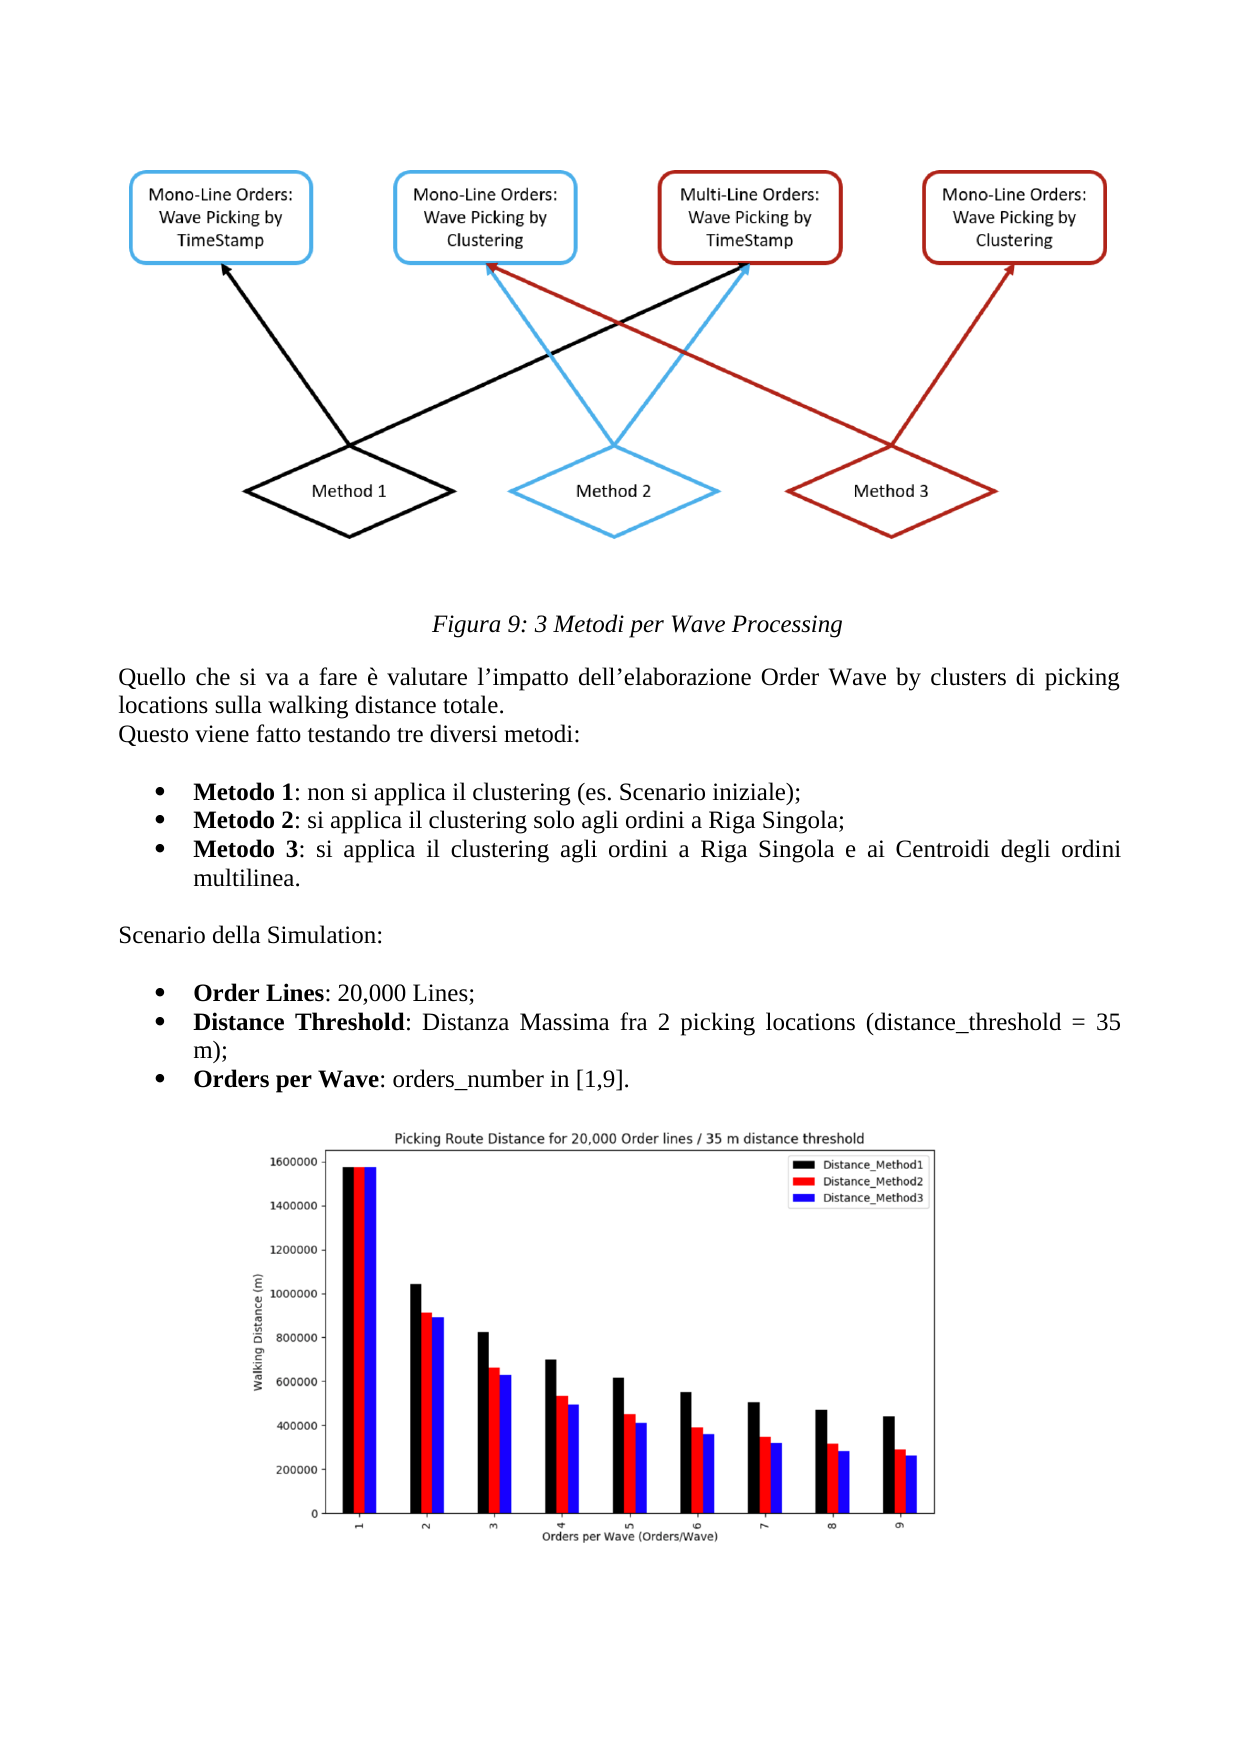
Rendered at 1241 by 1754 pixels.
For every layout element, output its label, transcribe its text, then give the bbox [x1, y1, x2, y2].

text Figura 9: 3 Metodi per Wave Processing [339, 609, 1122, 638]
text Scenario della Simulation: [118, 921, 1122, 949]
picture [233, 1110, 1005, 1560]
list Orders per Wave: orders_number in [1,9]. [156, 1064, 1122, 1093]
text Questo viene fatto testando tre diversi metodi: [118, 719, 1122, 748]
list Metodo 2: si applica il clustering solo agli ordini a Riga Singola; [156, 806, 1122, 834]
list Metodo 3: si applica il clustering agli ordini a Riga Singola e ai Centroidi degli ordini multilinea. [156, 834, 1122, 892]
list Metodo 1: non si applica il clustering (es. Scenario iniziale); [156, 777, 1122, 806]
list Distance Threshold: Distanza Massima fra 2 picking locations (distance_threshold = 35 m); [156, 1007, 1122, 1064]
list Order Lines: 20,000 Lines; [156, 978, 1122, 1007]
text Quello che si va a fare è valutare l’impatto dell’elaborazione Order Wave by clusters di picking locations sulla walking distance totale. [118, 662, 1122, 719]
picture [118, 147, 1123, 552]
